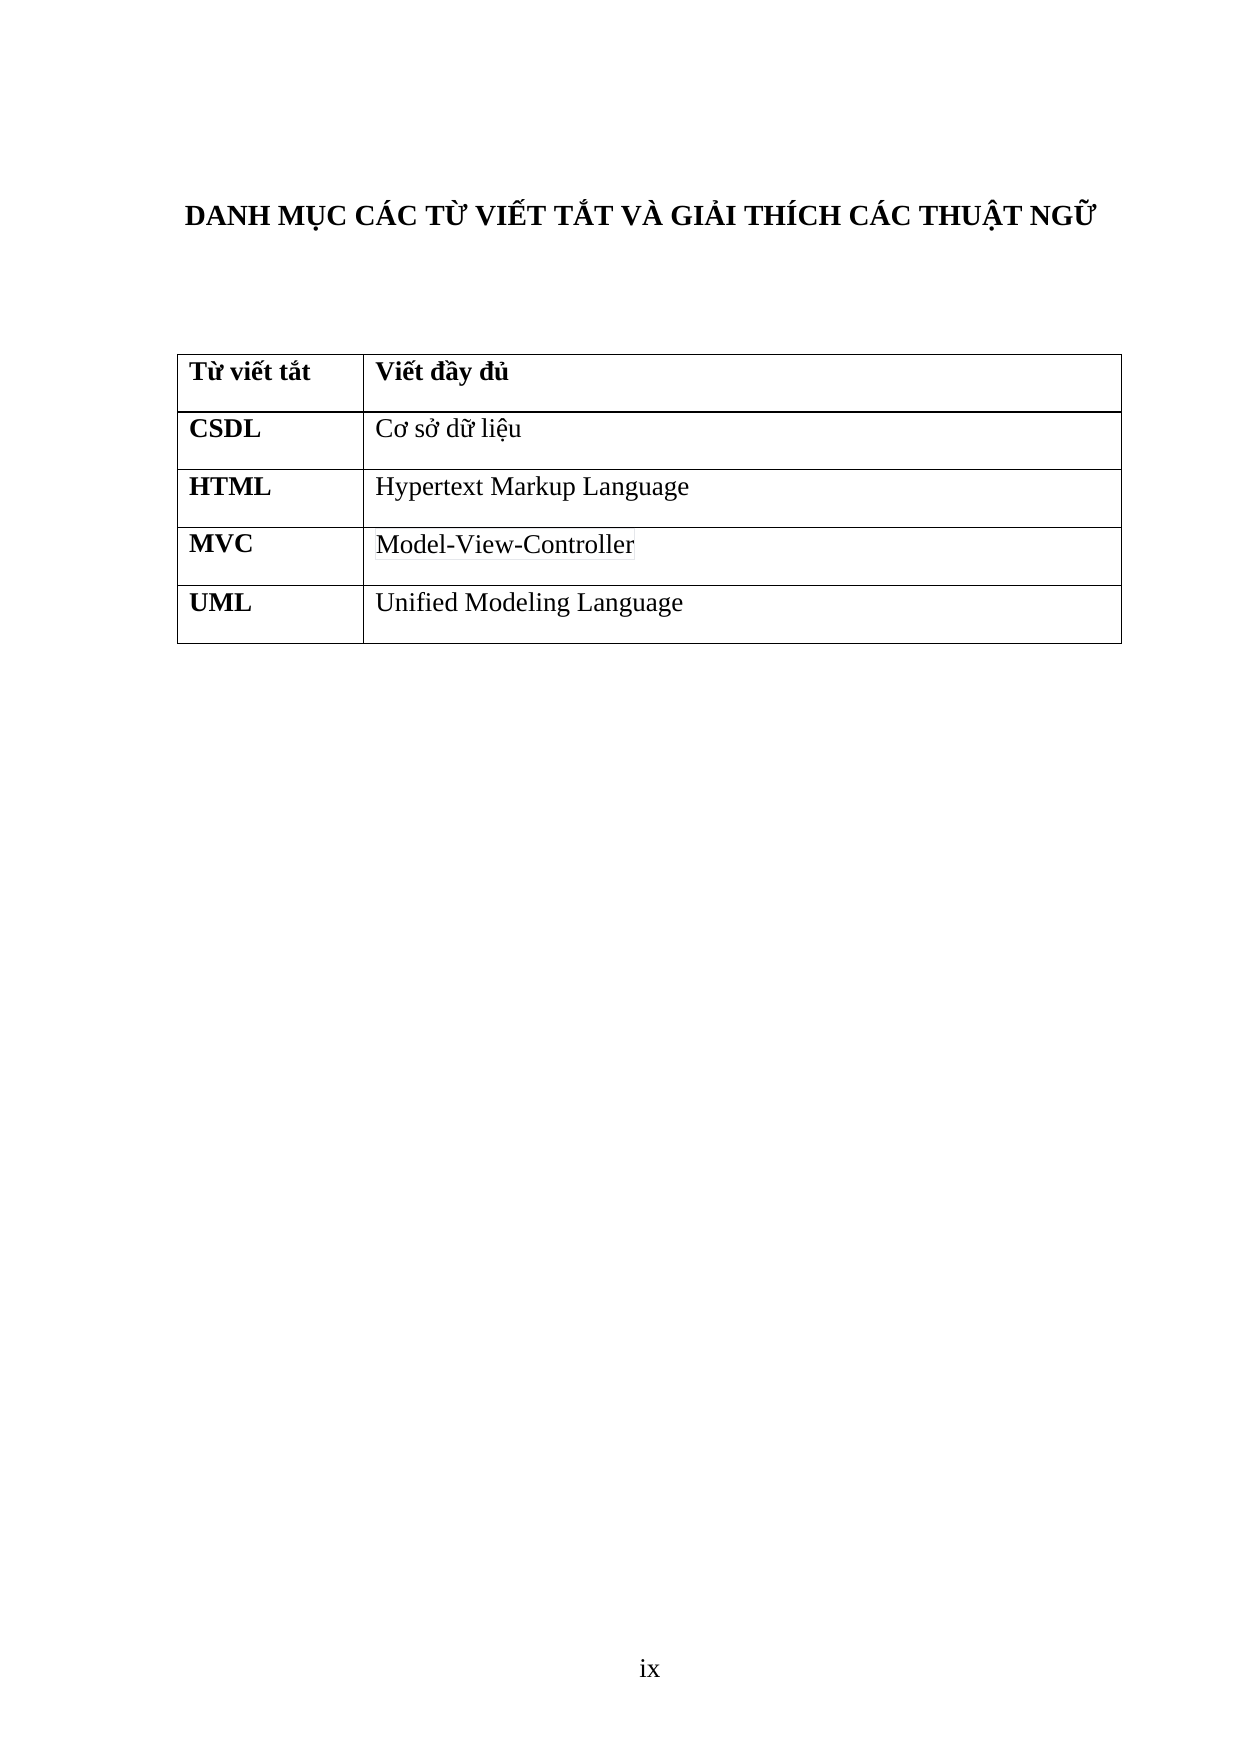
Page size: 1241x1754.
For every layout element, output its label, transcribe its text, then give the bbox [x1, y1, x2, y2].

table_cell Cơ sở dữ liệu [364, 413, 1121, 469]
table_header Viết đầy đủ [364, 355, 1121, 411]
text DANH MỤC CÁC TỪ VIẾT TẮT VÀ GIẢI THÍCH CÁC THUẬT NGỮ [177, 198, 1122, 231]
table_cell CSDL [178, 413, 363, 469]
table_cell Unified Modeling Language [364, 586, 1121, 643]
table_cell Model-View-Controller [364, 528, 1121, 585]
table_cell Hypertext Markup Language [364, 470, 1121, 527]
table_cell MVC [178, 528, 363, 585]
table_cell UML [178, 586, 363, 643]
table_header Từ viết tắt [178, 355, 363, 411]
table_cell HTML [178, 470, 363, 527]
